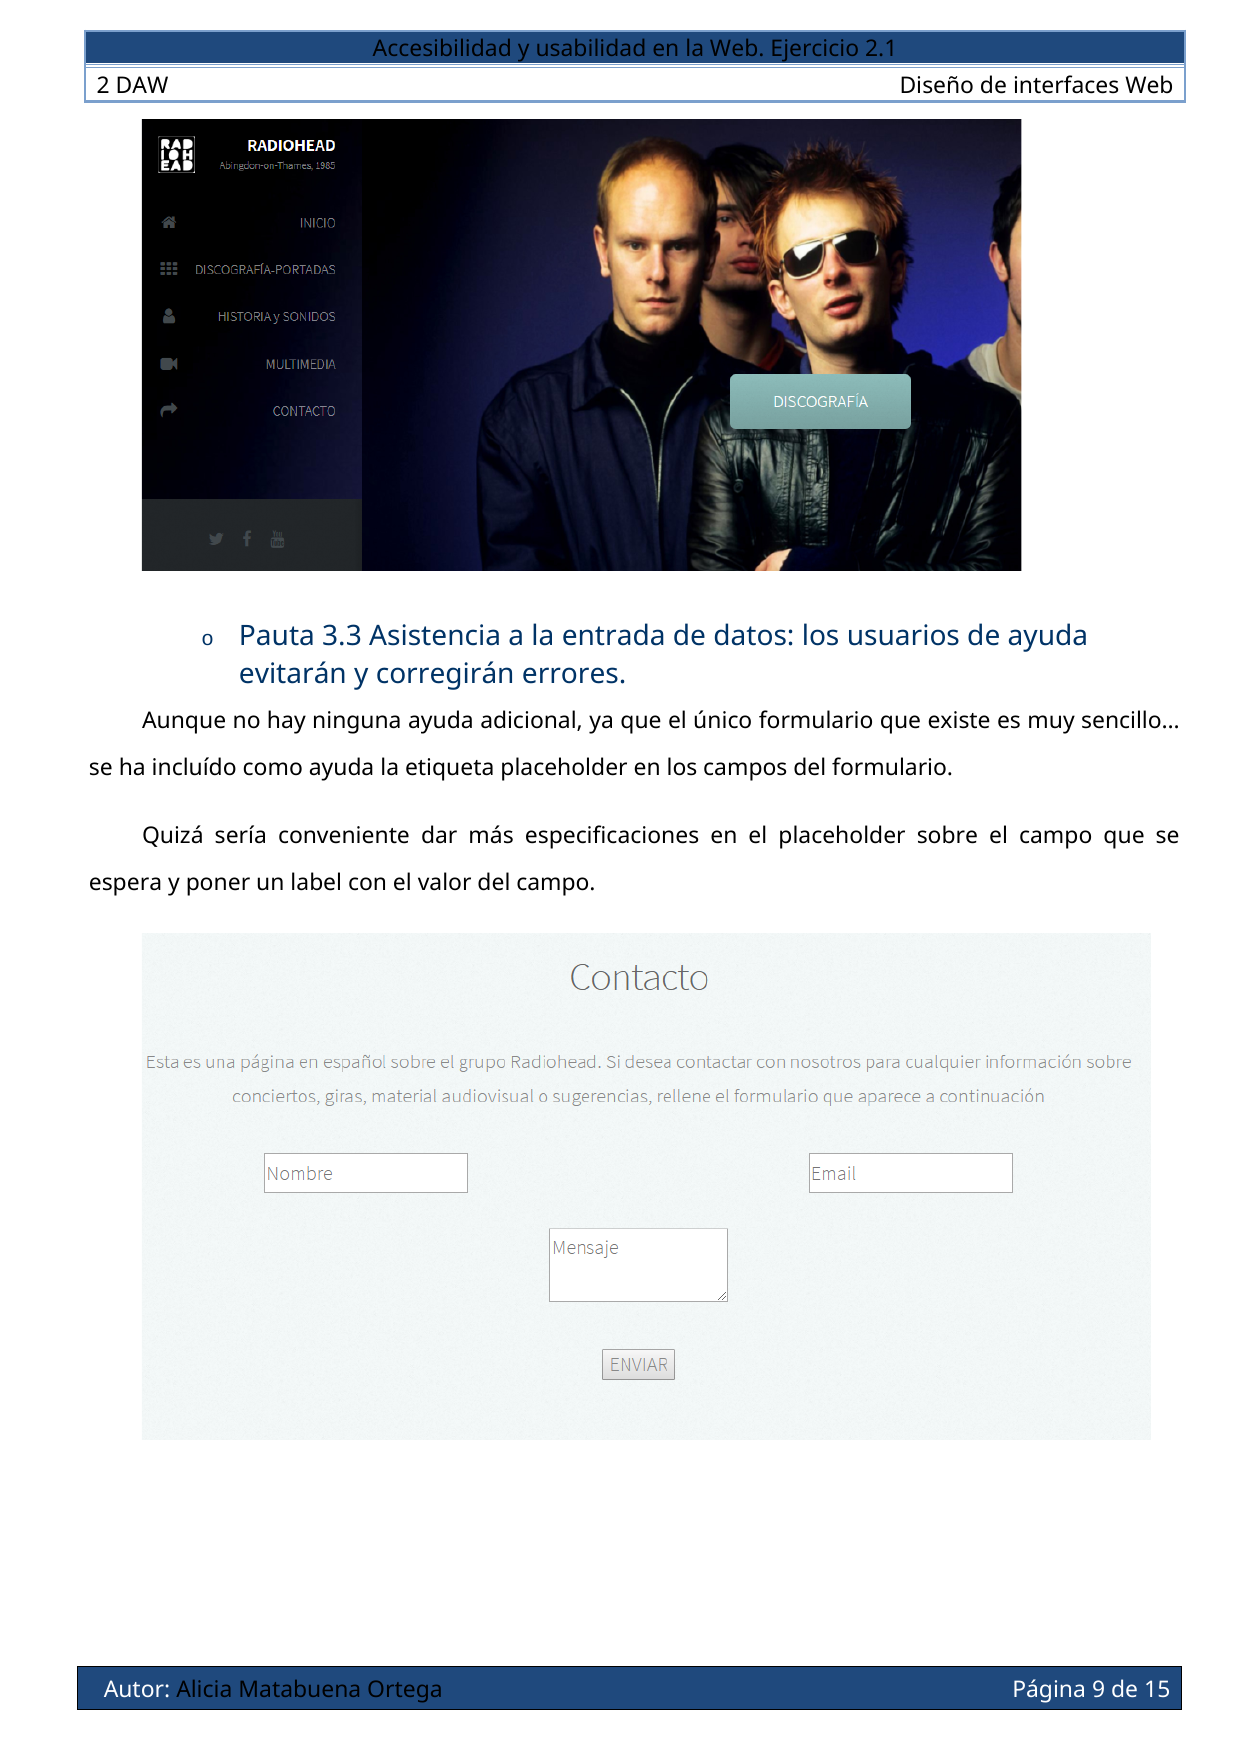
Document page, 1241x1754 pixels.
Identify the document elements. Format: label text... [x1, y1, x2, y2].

list Pauta 3.3 Asistencia a la entrada de datos: los usuarios de ayuda evitarán y corregirán errores. [201, 615, 1181, 692]
text Aunque no hay ninguna ayuda adicional, ya que el único formulario que existe es muy sencillo… se ha incluído como ayuda la etiqueta placeholder en los campos del formulario. [89, 704, 1181, 782]
text Quizá sería conveniente dar más especificaciones en el placeholder sobre el campo que se espera y poner un label con el valor del campo. [89, 819, 1181, 897]
picture [141, 119, 1022, 571]
picture [141, 933, 1151, 1440]
